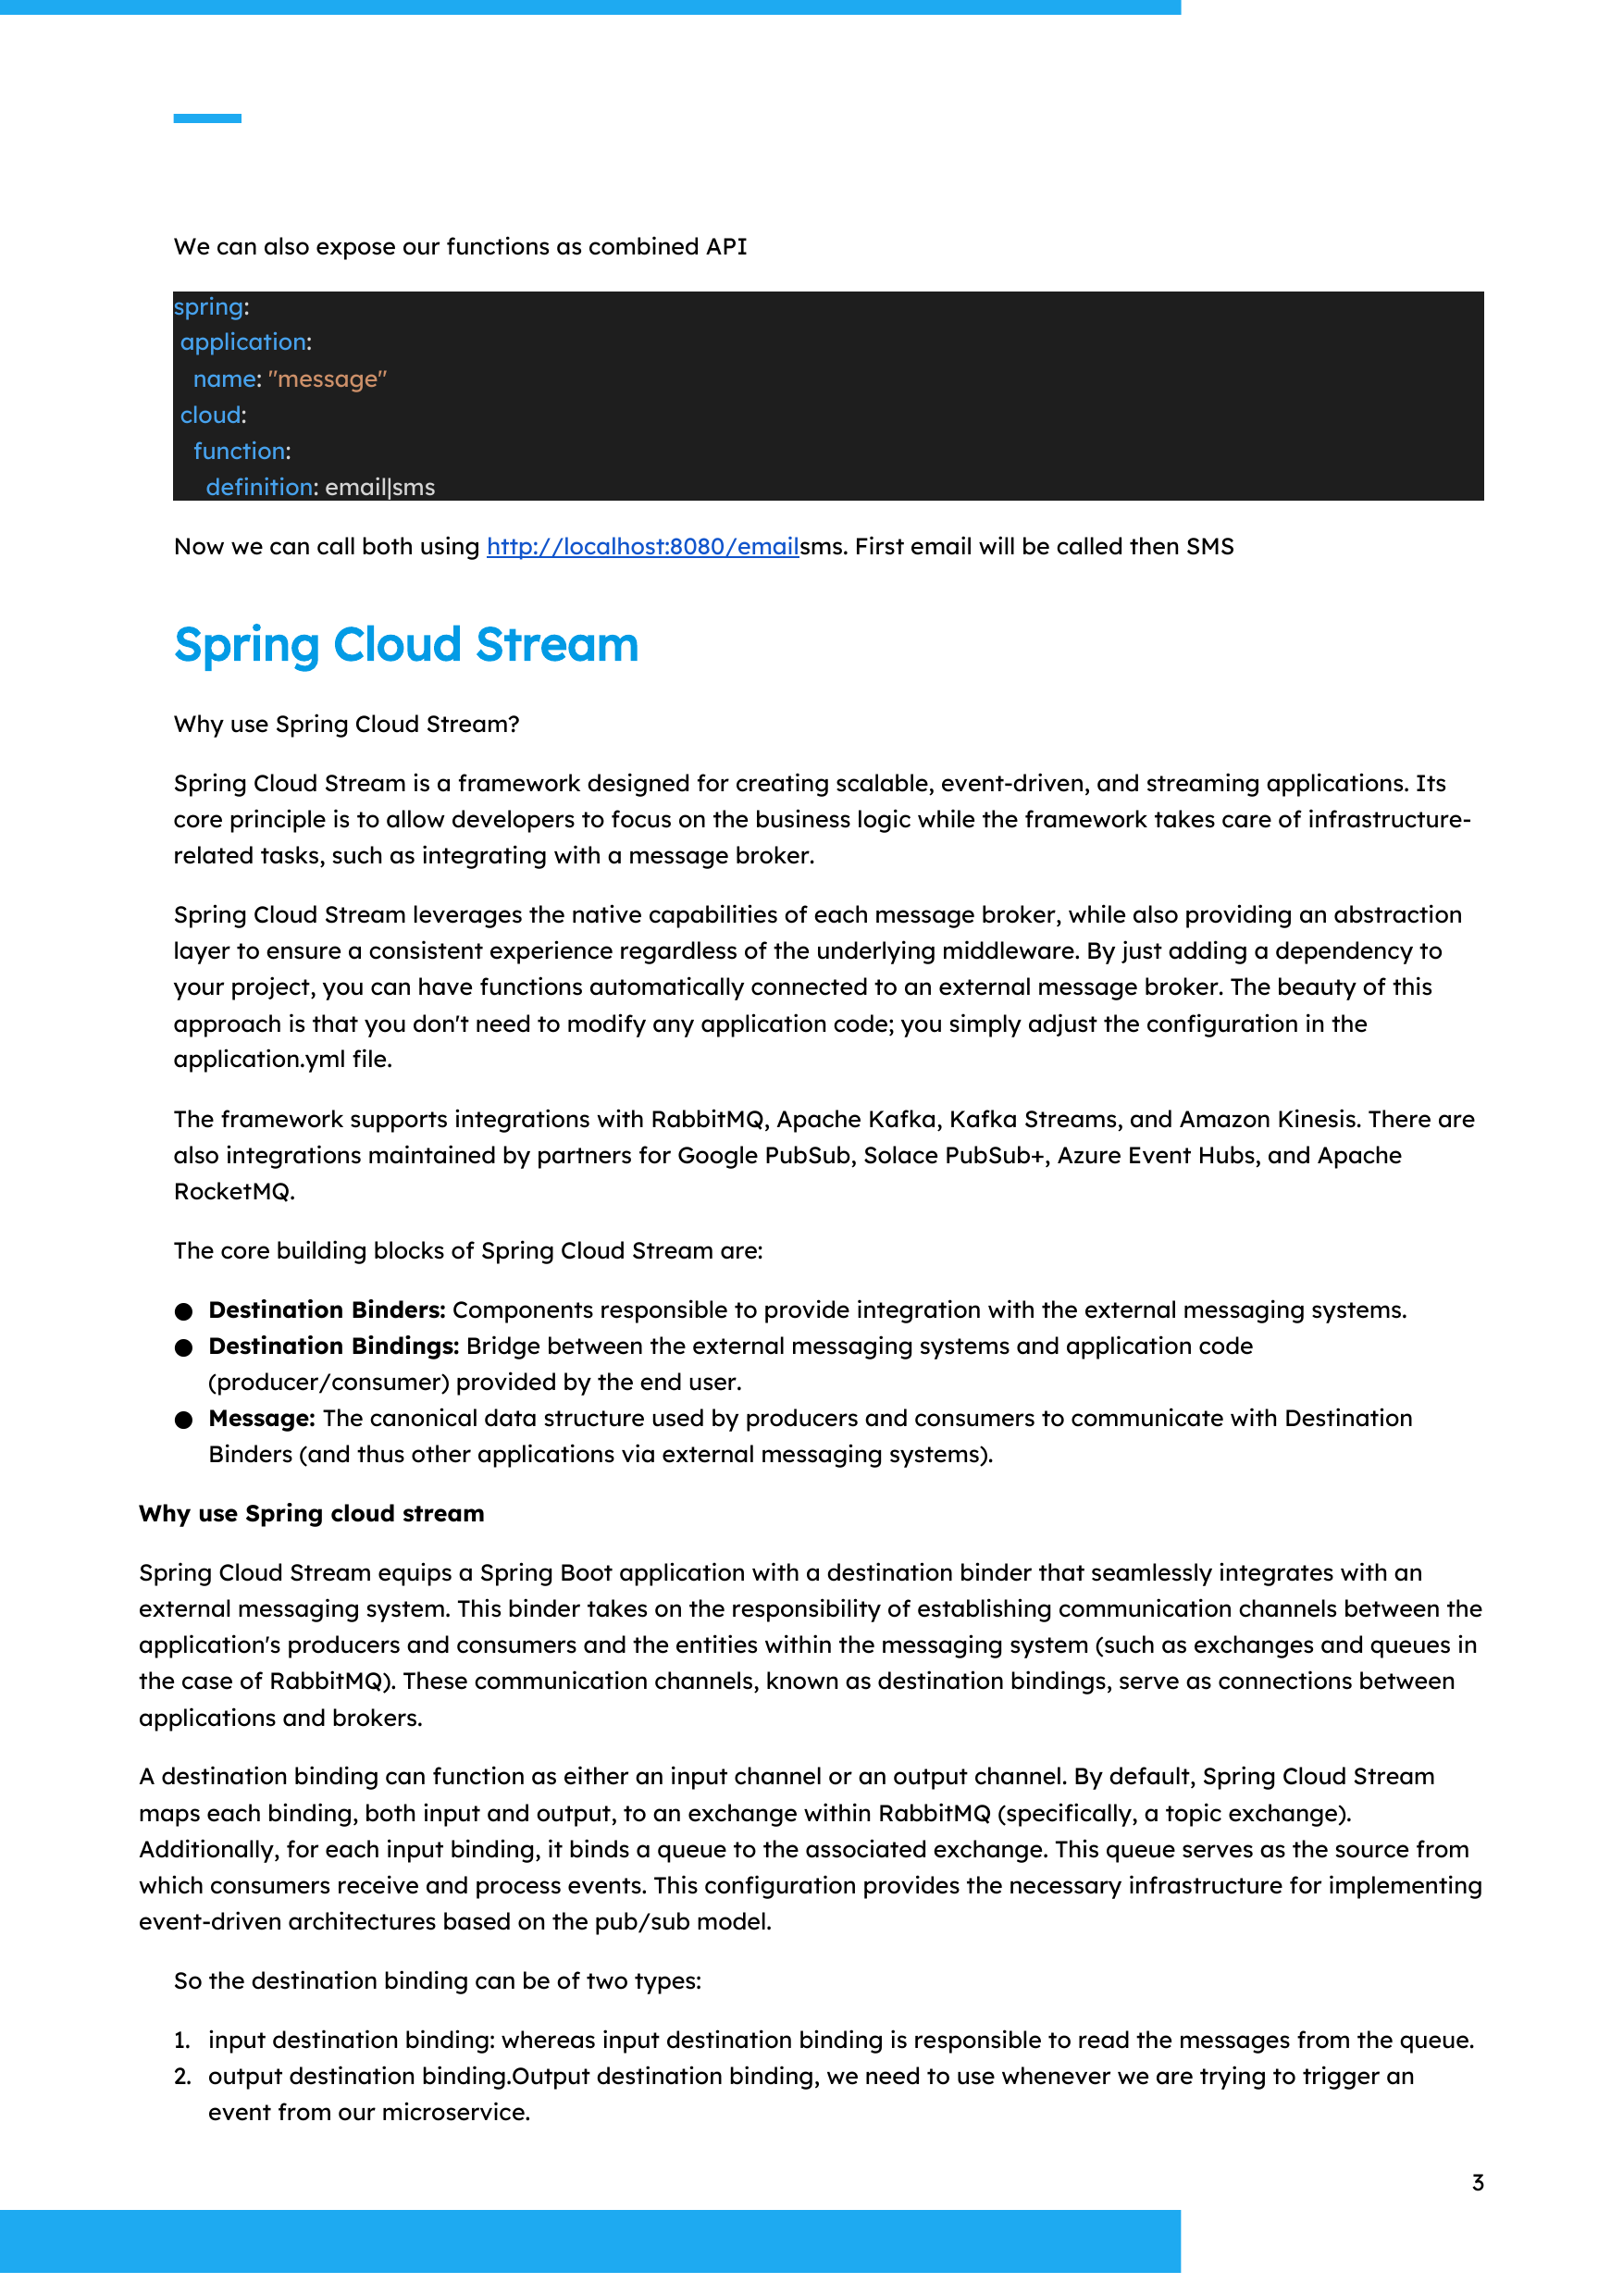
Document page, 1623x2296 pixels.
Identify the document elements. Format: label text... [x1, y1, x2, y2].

subtitle Spring Cloud Stream [173, 614, 1484, 672]
text definition: email|sms [173, 472, 1484, 501]
picture [0, 2210, 1182, 2273]
text Spring Cloud Stream leverages the native capabilities of each message broker, while also providing an abstraction layer to ensure a consistent experience regardless of the underlying middleware. By just adding a dependency to your project, you can have functions automatically connected to an external message broker. The beauty of this approach is that you don't need to modify any application code; you simply adjust the configuration in the application.yml file. [173, 900, 1484, 1074]
list Destination Binders: Components responsible to provide integration with the external messaging systems. [173, 1295, 1484, 1324]
list output destination binding.Output destination binding, we need to use whenever we are trying to trigger an event from our microservice. [173, 2061, 1484, 2127]
picture [173, 114, 242, 123]
text So the destination binding can be of two types: [173, 1966, 1484, 1995]
list Destination Bindings: Bridge between the external messaging systems and application code (producer/consumer) provided by the end user. [173, 1331, 1484, 1396]
text The core building blocks of Spring Cloud Stream are: [173, 1235, 1484, 1264]
text A destination binding can function as either an input channel or an output channel. By default, Spring Cloud Stream maps each binding, both input and output, to an exchange within RabbitMQ (specifically, a topic exchange). Additionally, for each input binding, it binds a queue to the associated exchange. This queue serves as the source from which consumers receive and process events. This configuration provides the necessary infrastructure for implementing event-driven architectures based on the pub/sub model. [139, 1762, 1484, 1935]
text name: "message" [173, 364, 1484, 392]
text Why use Spring Cloud Stream? [173, 709, 1484, 738]
text spring: [173, 292, 1484, 320]
text Spring Cloud Stream equips a Spring Boot application with a destination binder that seamlessly integrates with an external messaging system. This binder takes on the responsibility of establishing communication channels between the application's producers and consumers and the entities within the messaging system (such as exchanges and queues in the case of RabbitMQ). These communication channels, known as destination bindings, serve as connections between applications and brokers. [139, 1558, 1484, 1731]
text Spring Cloud Stream is a framework designed for creating scalable, event-driven, and streaming applications. Its core principle is to allow developers to focus on the business logic while the framework takes care of infrastructure-related tasks, such as integrating with a message broker. [173, 769, 1484, 870]
text cloud: [173, 400, 1484, 428]
text Why use Spring cloud stream [139, 1498, 1484, 1528]
text application: [173, 328, 1484, 356]
list input destination binding: whereas input destination binding is responsible to read the messages from the queue. [173, 2025, 1484, 2054]
list Message: The canonical data structure used by producers and consumers to communicate with Destination Binders (and thus other applications via external messaging systems). [173, 1403, 1484, 1469]
text function: [173, 436, 1484, 465]
picture [0, 0, 1182, 15]
text Now we can call both using http://localhost:8080/emailsms. First email will be called then SMS [173, 531, 1484, 561]
text We can also expose our functions as combined API [173, 232, 1484, 261]
text The framework supports integrations with RabbitMQ, Apache Kafka, Kafka Streams, and Amazon Kinesis. There are also integrations maintained by partners for Google PubSub, Solace PubSub+, Azure Event Hubs, and Apache RocketMQ. [173, 1104, 1484, 1205]
